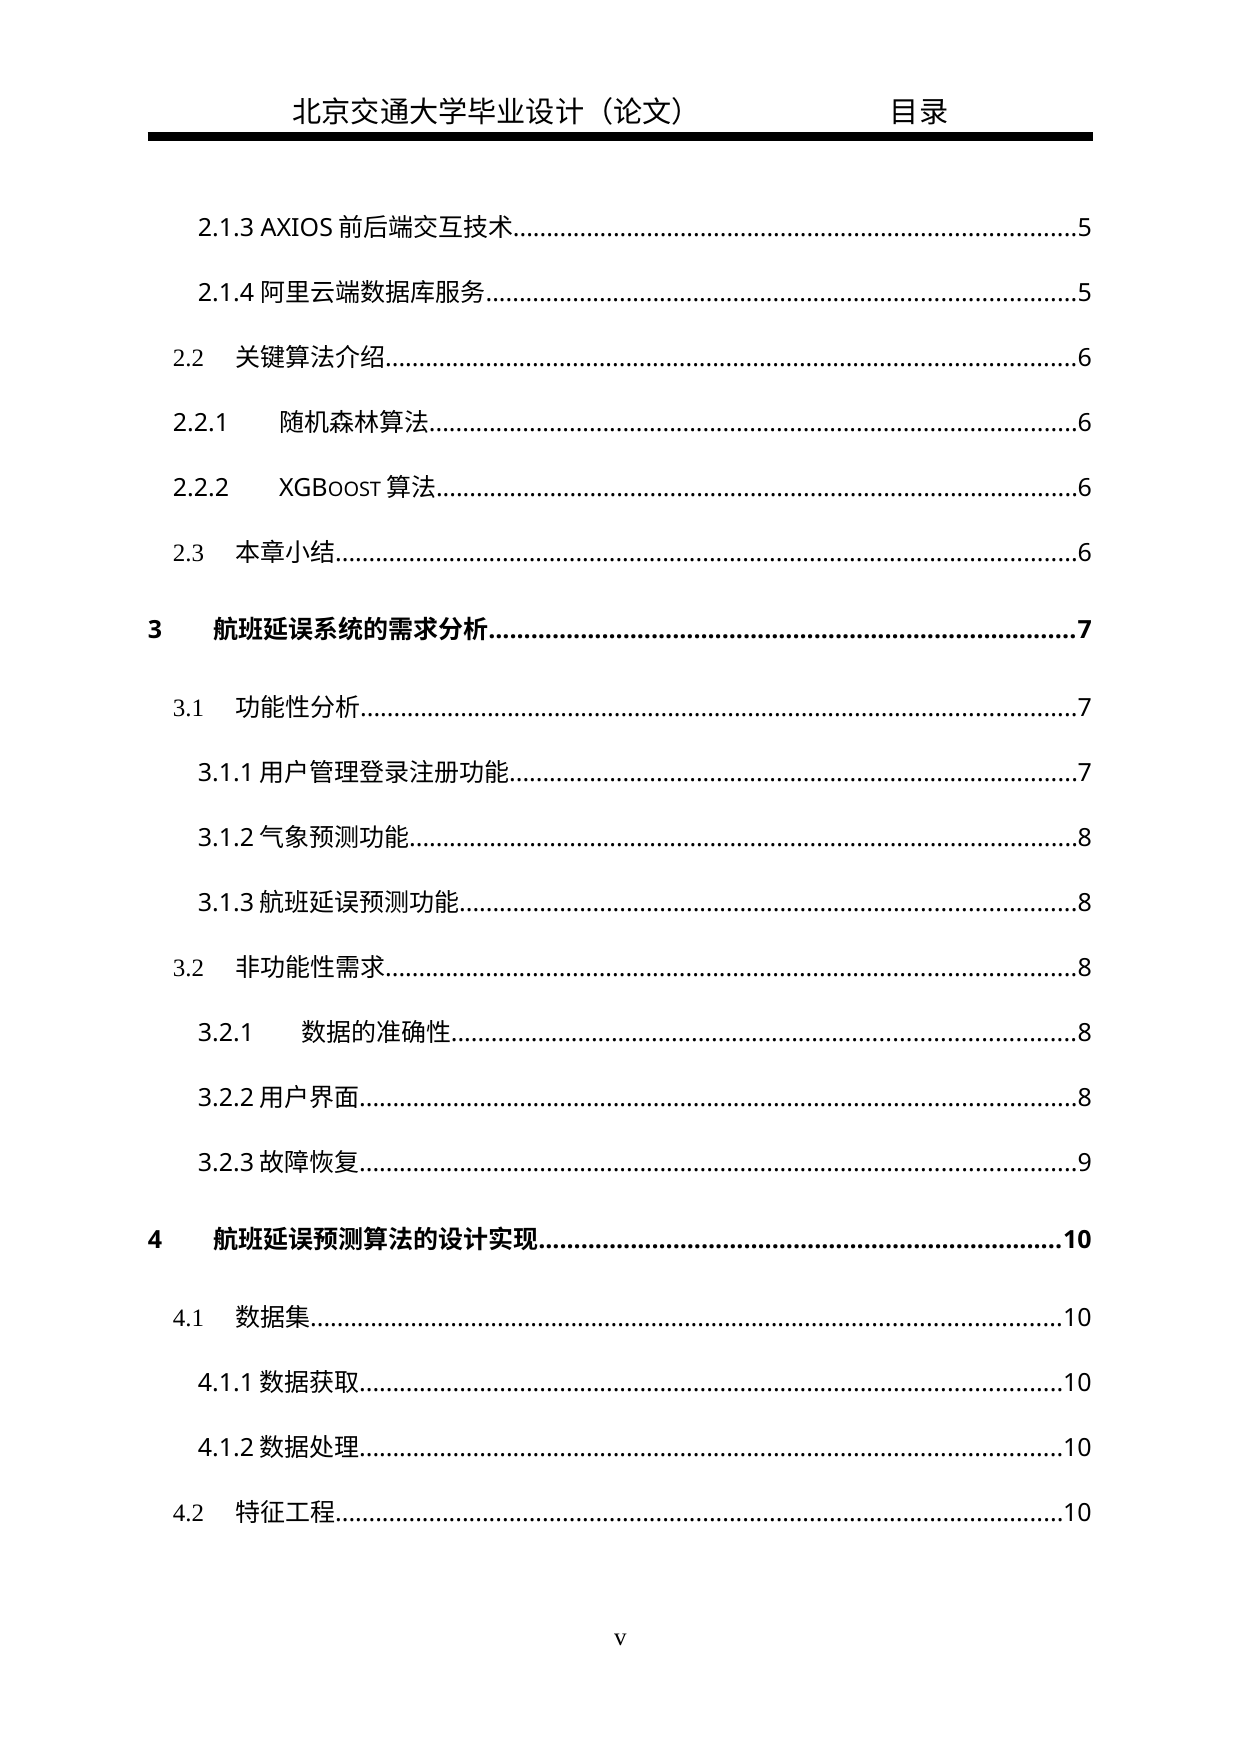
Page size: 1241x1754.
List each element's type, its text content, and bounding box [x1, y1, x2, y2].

text 4.1.2数据处理 10 [148, 1413, 1092, 1478]
text 4.1.1数据获取 10 [148, 1348, 1092, 1413]
text 3.1.2气象预测功能 8 [148, 803, 1092, 868]
text 4.1 数据集 10 [148, 1283, 1092, 1348]
text 3.1.1用户管理登录注册功能 7 [148, 738, 1092, 803]
text 3.1 功能性分析 7 [148, 673, 1092, 738]
text 3.2.1 数据的准确性 8 [148, 998, 1092, 1063]
text 2.1.4 阿里云端数据库服务 5 [148, 258, 1092, 323]
text 4 航班延误预测算法的设计实现 10 [148, 1205, 1092, 1270]
text 3.1.3航班延误预测功能 8 [148, 868, 1092, 933]
text 2.2.2 XGBoost算法 6 [148, 453, 1092, 518]
text 3 航班延误系统的需求分析 7 [148, 595, 1092, 660]
text 4.2 特征工程 10 [148, 1478, 1092, 1543]
text 3.2 非功能性需求 8 [148, 933, 1092, 998]
text 3.2.2用户界面 8 [148, 1063, 1092, 1128]
text 2.3 本章小结 6 [148, 518, 1092, 583]
text 2.2 关键算法介绍 6 [148, 323, 1092, 388]
text 2.2.1 随机森林算法 6 [148, 388, 1092, 453]
text 2.1.3 AXIOS前后端交互技术 5 [148, 193, 1092, 258]
text 3.2.3故障恢复 9 [148, 1128, 1092, 1193]
